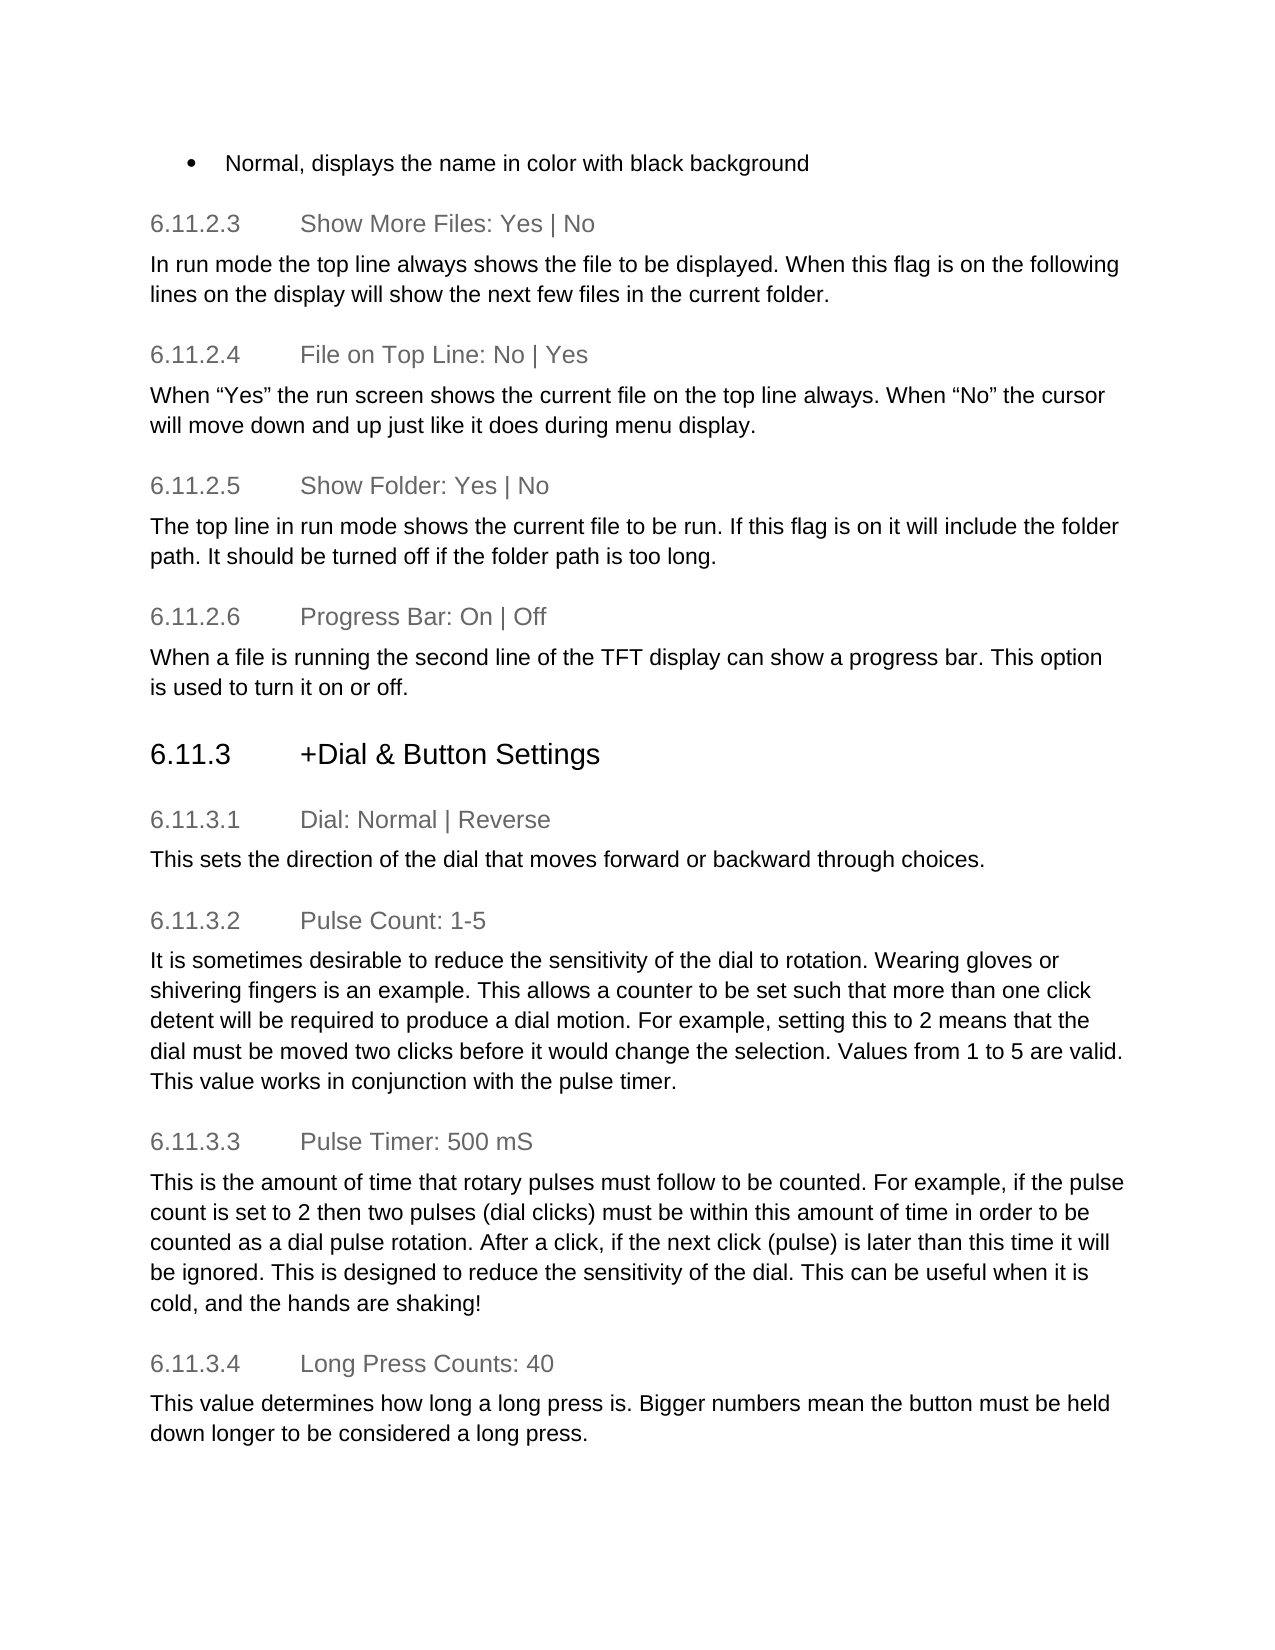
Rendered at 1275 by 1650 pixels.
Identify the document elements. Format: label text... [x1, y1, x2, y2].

subtitle Dial: Normal | Reverse [150, 805, 1125, 834]
text This value determines how long a long press is. Bigger numbers mean the button must be held down longer to be considered a long press. [150, 1390, 1125, 1447]
list Normal, displays the name in color with black background [187, 150, 1125, 176]
text When a file is running the second line of the TFT display can show a progress bar. This option is used to turn it on or off. [150, 643, 1125, 700]
subtitle Pulse Count: 1-5 [150, 906, 1125, 934]
text This sets the direction of the dial that moves forward or backward through choices. [150, 846, 1125, 873]
text When “Yes” the run screen shows the current file on the top line always. When “No” the cursor will move down and up just like it does during menu display. [150, 382, 1125, 438]
text This is the amount of time that rotary pulses must follow to be counted. For example, if the pulse count is set to 2 then two pulses (dial clicks) must be within this amount of time in order to be counted as a dial pulse rotation. After a click, if the next click (pulse) is later than this time it will be ignored. This is designed to reduce the sensitivity of the dial. This can be useful when it is cold, and the hands are shaking! [150, 1169, 1125, 1316]
subtitle Progress Bar: On | Off [150, 602, 1125, 631]
text The top line in run mode shows the current file to be run. If this flag is on it will include the folder path. It should be turned off if the folder path is too long. [150, 513, 1125, 569]
text In run mode the top line always shows the file to be displayed. When this flag is on the following lines on the display will show the next few files in the current folder. [150, 251, 1125, 307]
subtitle +Dial & Button Settings [150, 737, 1125, 771]
subtitle Show More Files: Yes | No [150, 209, 1125, 238]
subtitle Long Press Counts: 40 [150, 1349, 1125, 1378]
subtitle Pulse Timer: 500 mS [150, 1127, 1125, 1156]
text It is sometimes desirable to reduce the sensitivity of the dial to rotation. Wearing gloves or shivering fingers is an example. This allows a counter to be set such that more than one click detent will be required to produce a dial motion. For example, setting this to 2 means that the dial must be moved two clicks before it would change the selection. Values from 1 to 5 are valid. This value works in conjunction with the pulse timer. [150, 947, 1125, 1094]
subtitle Show Folder: Yes | No [150, 471, 1125, 500]
subtitle File on Top Line: No | Yes [150, 340, 1125, 369]
